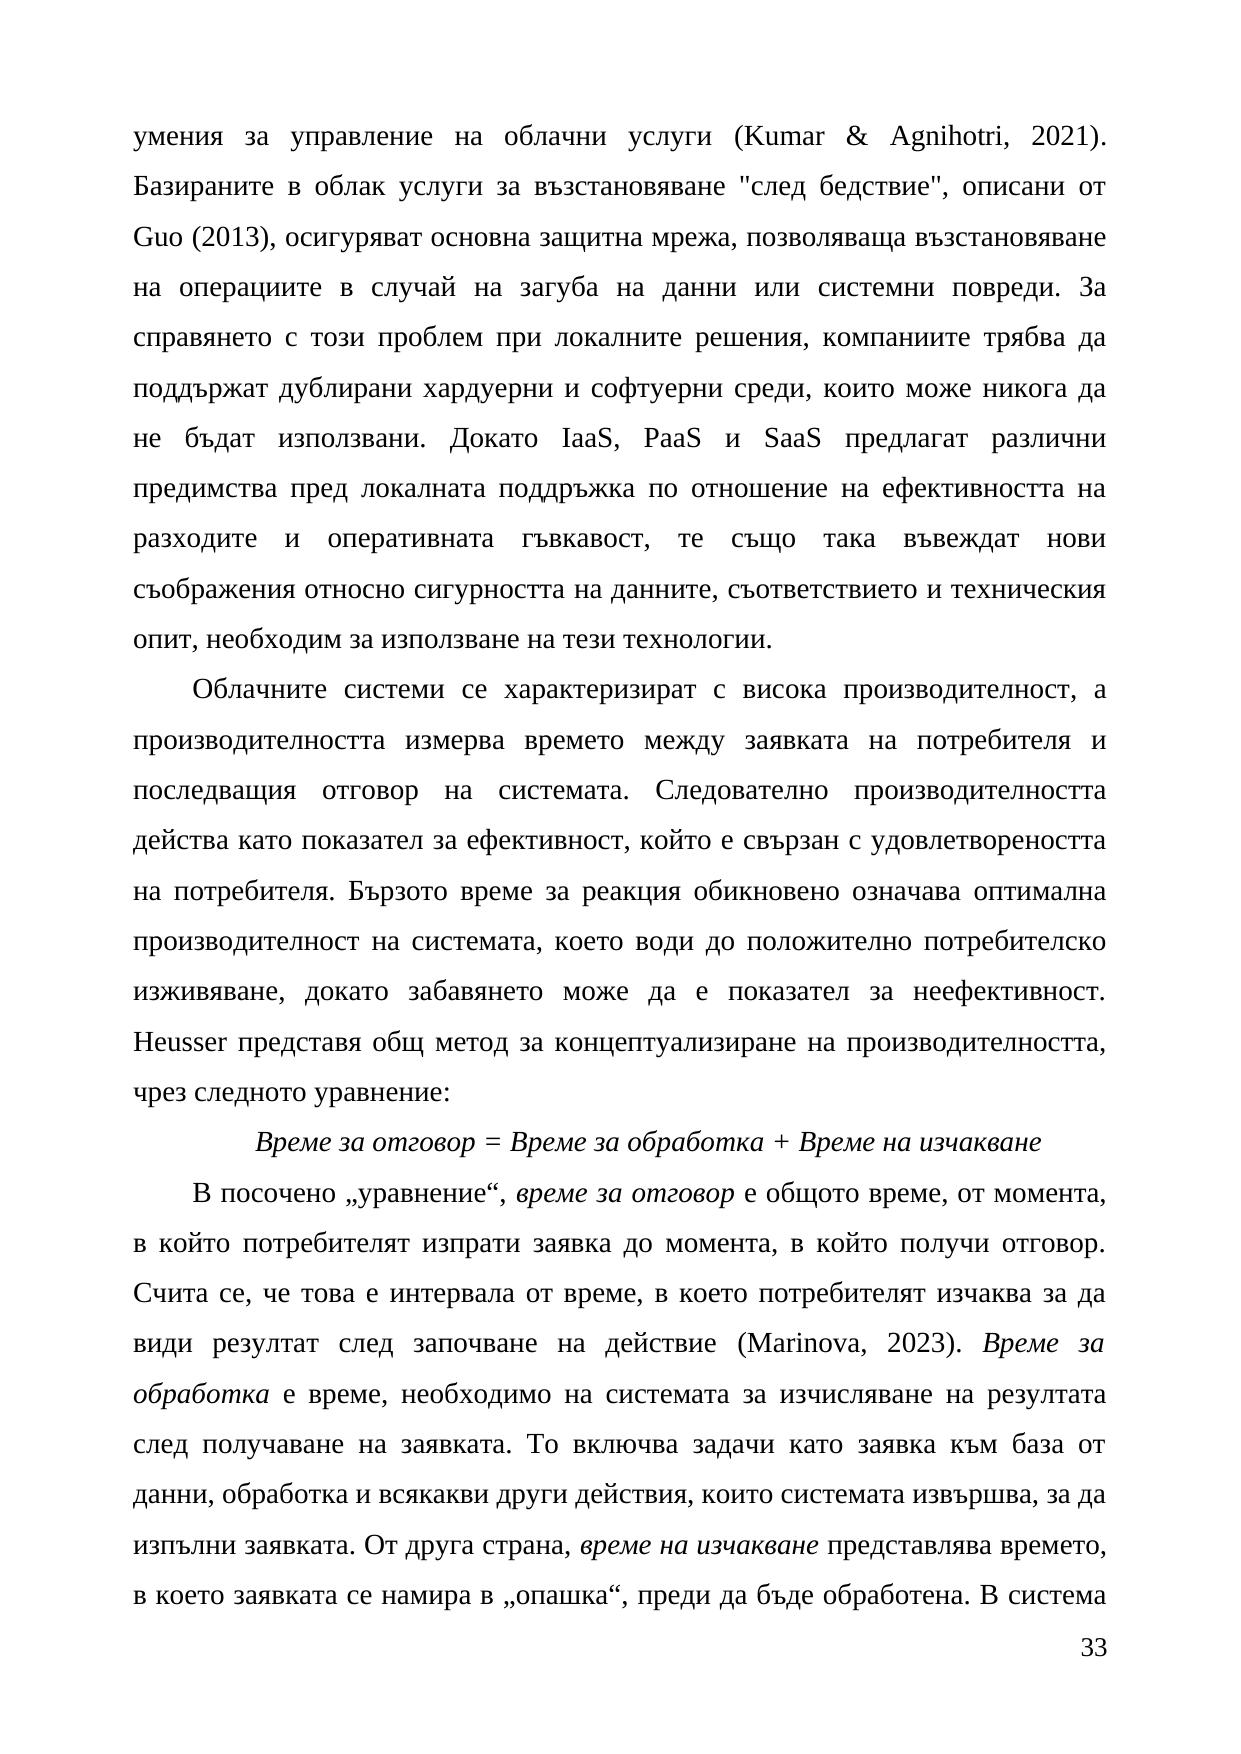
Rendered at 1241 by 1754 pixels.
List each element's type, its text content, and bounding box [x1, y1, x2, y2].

text Време за отговор = Време за обработка + Време на изчакване [133, 1124, 1107, 1158]
text Облачните системи се характеризират с висока производителност, а производителността измерва времето между заявката на потребителя и последващия отговор на системата. Следователно производителността действа като показател за ефективност, който е свързан с удовлетвореността на потребителя. Бързото време за реакция обикновено означава оптимална производителност на системата, което води до положително потребителско изживяване, докато забавянето може да е показател за неефективност. Heusser представя общ метод за концептуализиране на производителността, чрез следното уравнение: [133, 672, 1107, 1108]
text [133, 118, 1107, 655]
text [133, 1175, 1107, 1611]
